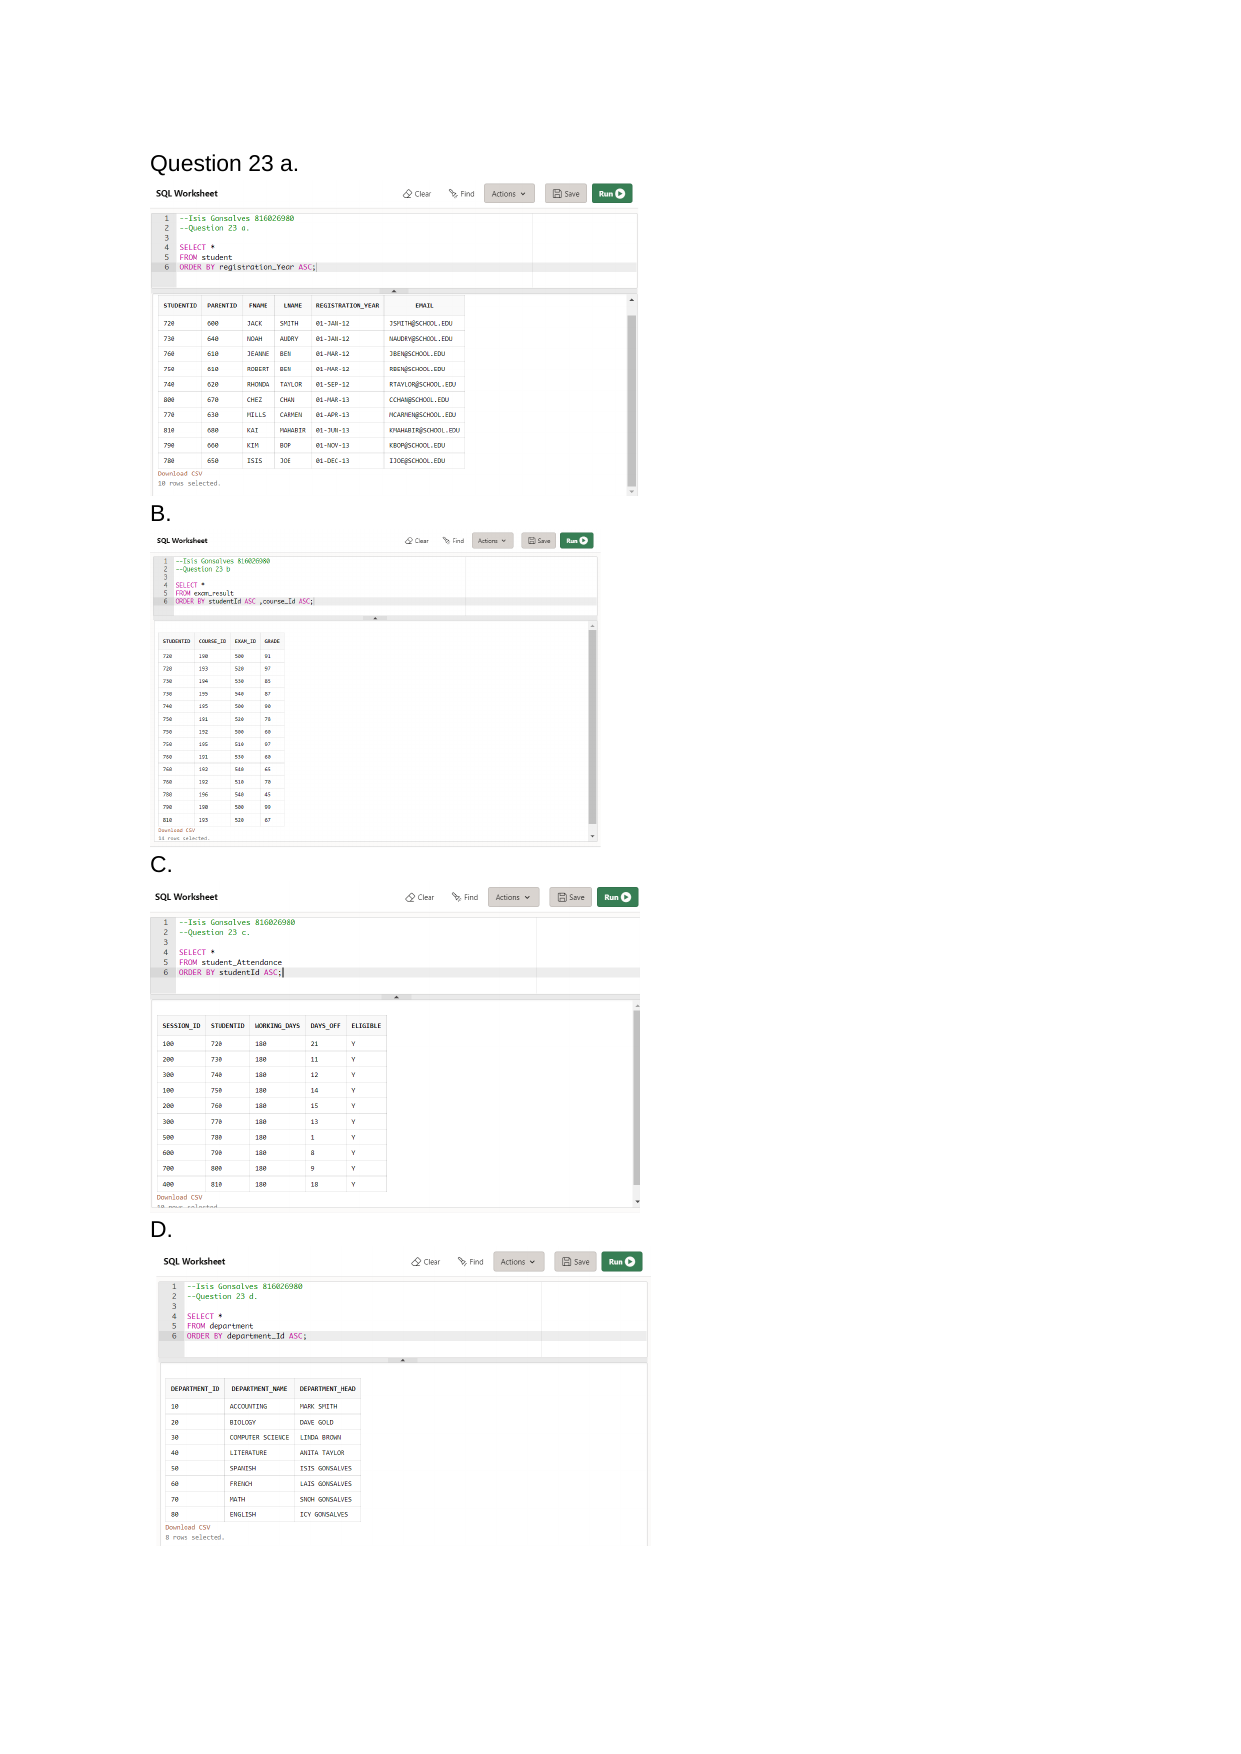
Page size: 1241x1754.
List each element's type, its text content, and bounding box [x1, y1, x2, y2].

picture [150, 529, 601, 848]
text Question 23 a. [150, 150, 1090, 176]
picture [150, 180, 639, 496]
text B. [150, 499, 1090, 526]
text C. [150, 851, 1090, 877]
picture [150, 881, 640, 1213]
text D. [150, 1216, 1090, 1243]
picture [156, 1246, 651, 1546]
